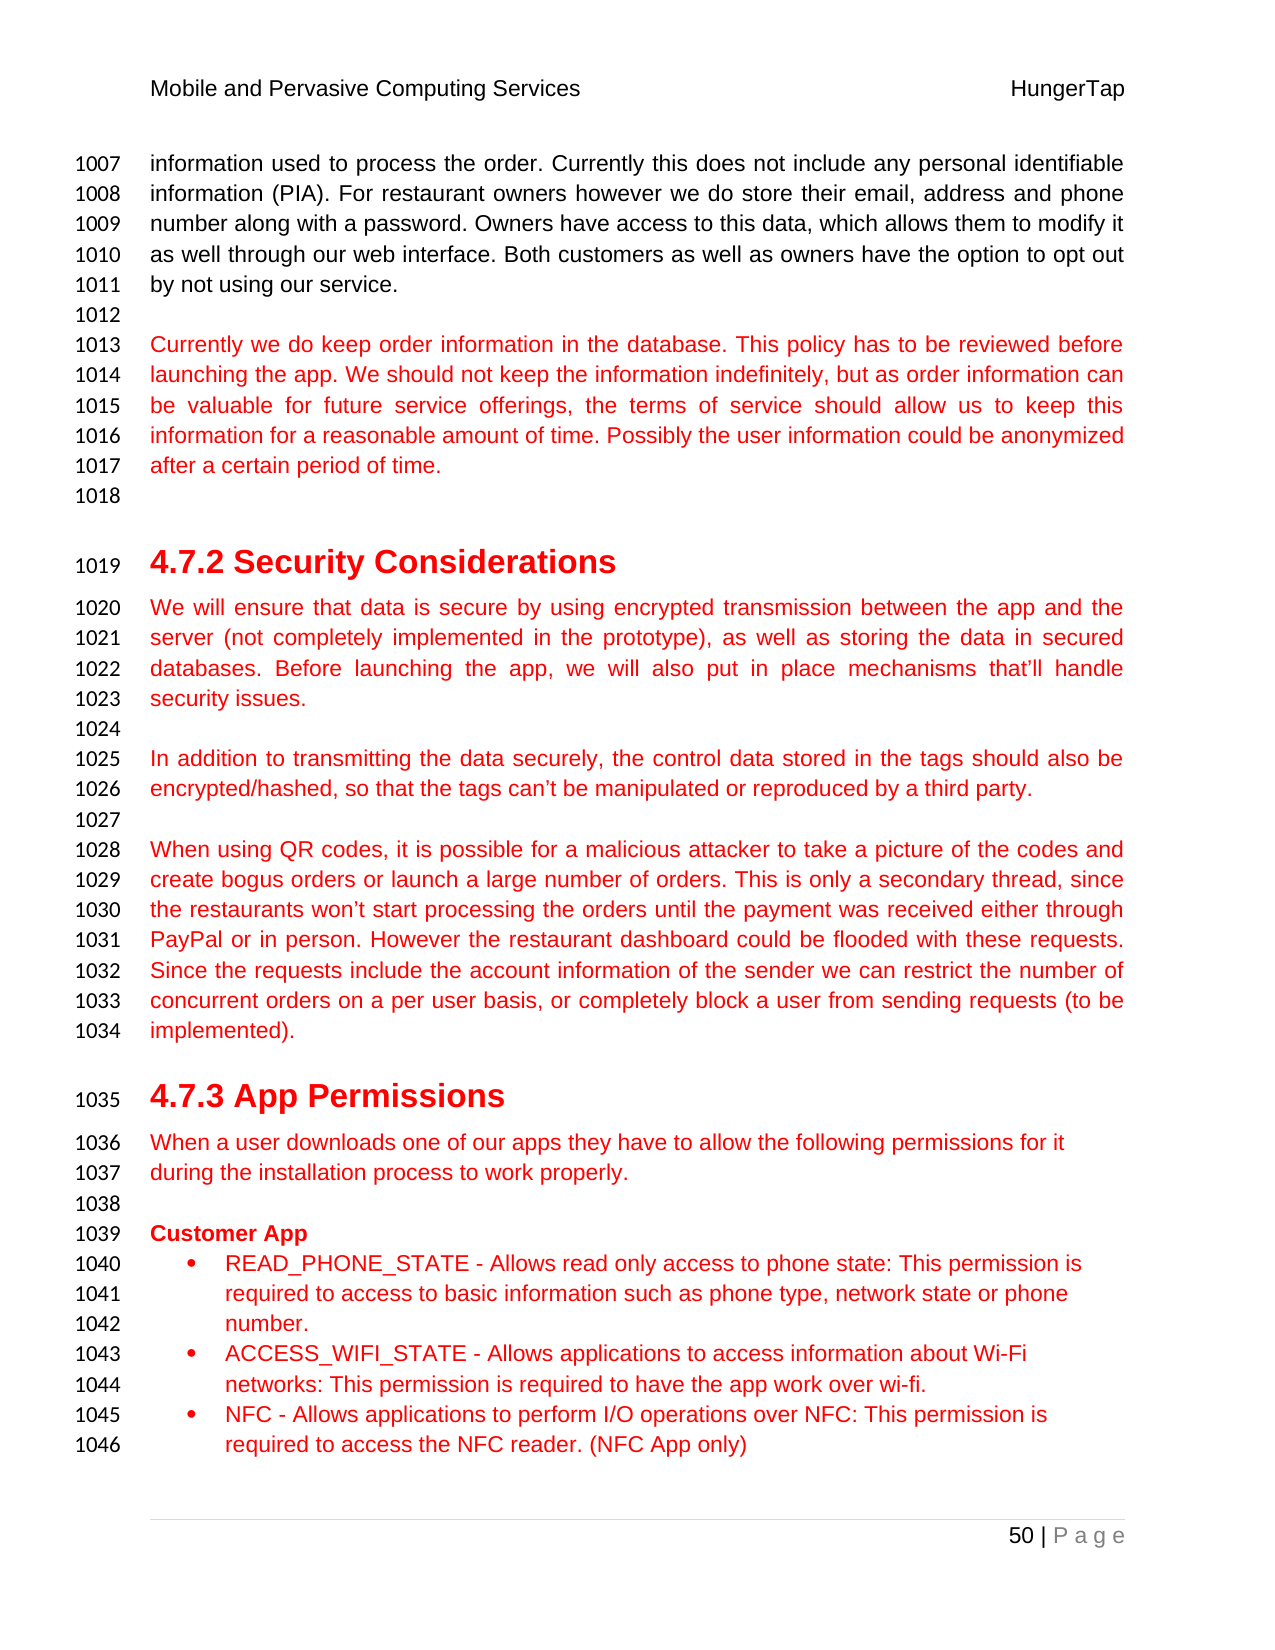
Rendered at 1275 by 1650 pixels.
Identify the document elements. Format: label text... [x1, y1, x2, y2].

list READ_PHONE_STATE - Allows read only access to phone state: This permission is required to access to basic information such as phone type, network state or phone number. [187, 1250, 1125, 1337]
subtitle 4.7.3 App Permissions [150, 1076, 1125, 1115]
text We will ensure that data is secure by using encrypted transmission between the app and the server (not completely implemented in the prototype), as well as storing the data in secured databases. Before launching the app, we will also put in place mechanisms that’ll handle security issues. [150, 594, 1125, 711]
text Customer App [150, 1219, 1125, 1246]
text When using QR codes, it is possible for a malicious attacker to take a picture of the codes and create bogus orders or launch a large number of orders. This is only a secondary thread, since the restaurants won’t start processing the orders until the payment was received either through PayPal or in person. However the restaurant dashboard could be flooded with these requests. Since the requests include the account information of the sender we can restrict the number of concurrent orders on a per user basis, or completely block a user from sending requests (to be implemented). [150, 836, 1125, 1043]
list NFC - Allows applications to perform I/O operations over NFC: This permission is required to access the NFC reader. (NFC App only) [187, 1401, 1125, 1457]
subtitle 4.7.2 Security Considerations [150, 542, 1125, 580]
text In addition to transmitting the data securely, the control data stored in the tags should also be encrypted/hashed, so that the tags can’t be manipulated or reproduced by a third party. [150, 745, 1125, 802]
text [150, 150, 1125, 297]
text Currently we do keep order information in the database. This policy has to be reviewed before launching the app. We should not keep the information indefinitely, but as order information can be valuable for future service offerings, the terms of service should allow us to keep this information for a reasonable amount of time. Possibly the user information could be anonymized after a certain period of time. [150, 331, 1125, 478]
list ACCESS_WIFI_STATE - Allows applications to access information about Wi-Fi networks: This permission is required to have the app work over wi-fi. [187, 1340, 1125, 1397]
text When a user downloads one of our apps they have to allow the following permissions for it during the installation process to work properly. [150, 1129, 1125, 1186]
